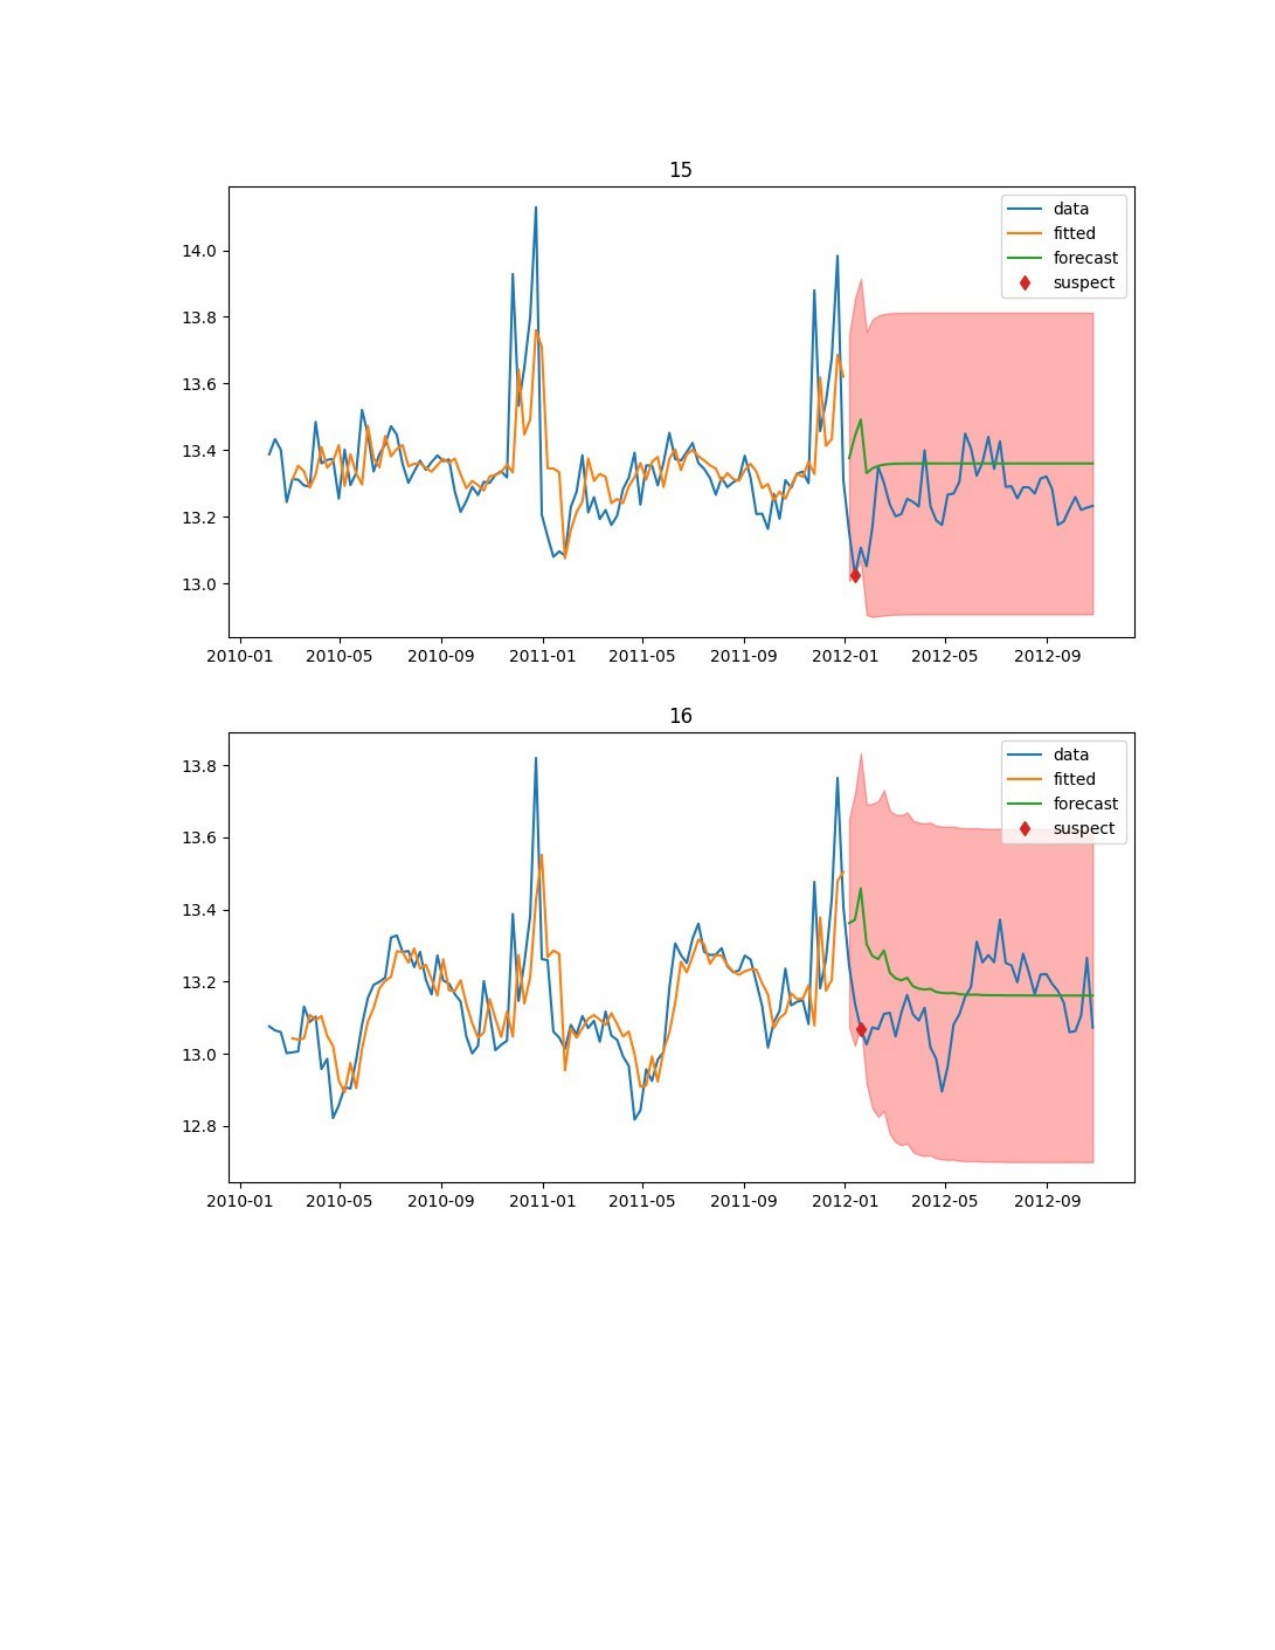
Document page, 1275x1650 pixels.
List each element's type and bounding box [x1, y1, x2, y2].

picture [169, 149, 1145, 677]
picture [169, 695, 1145, 1222]
